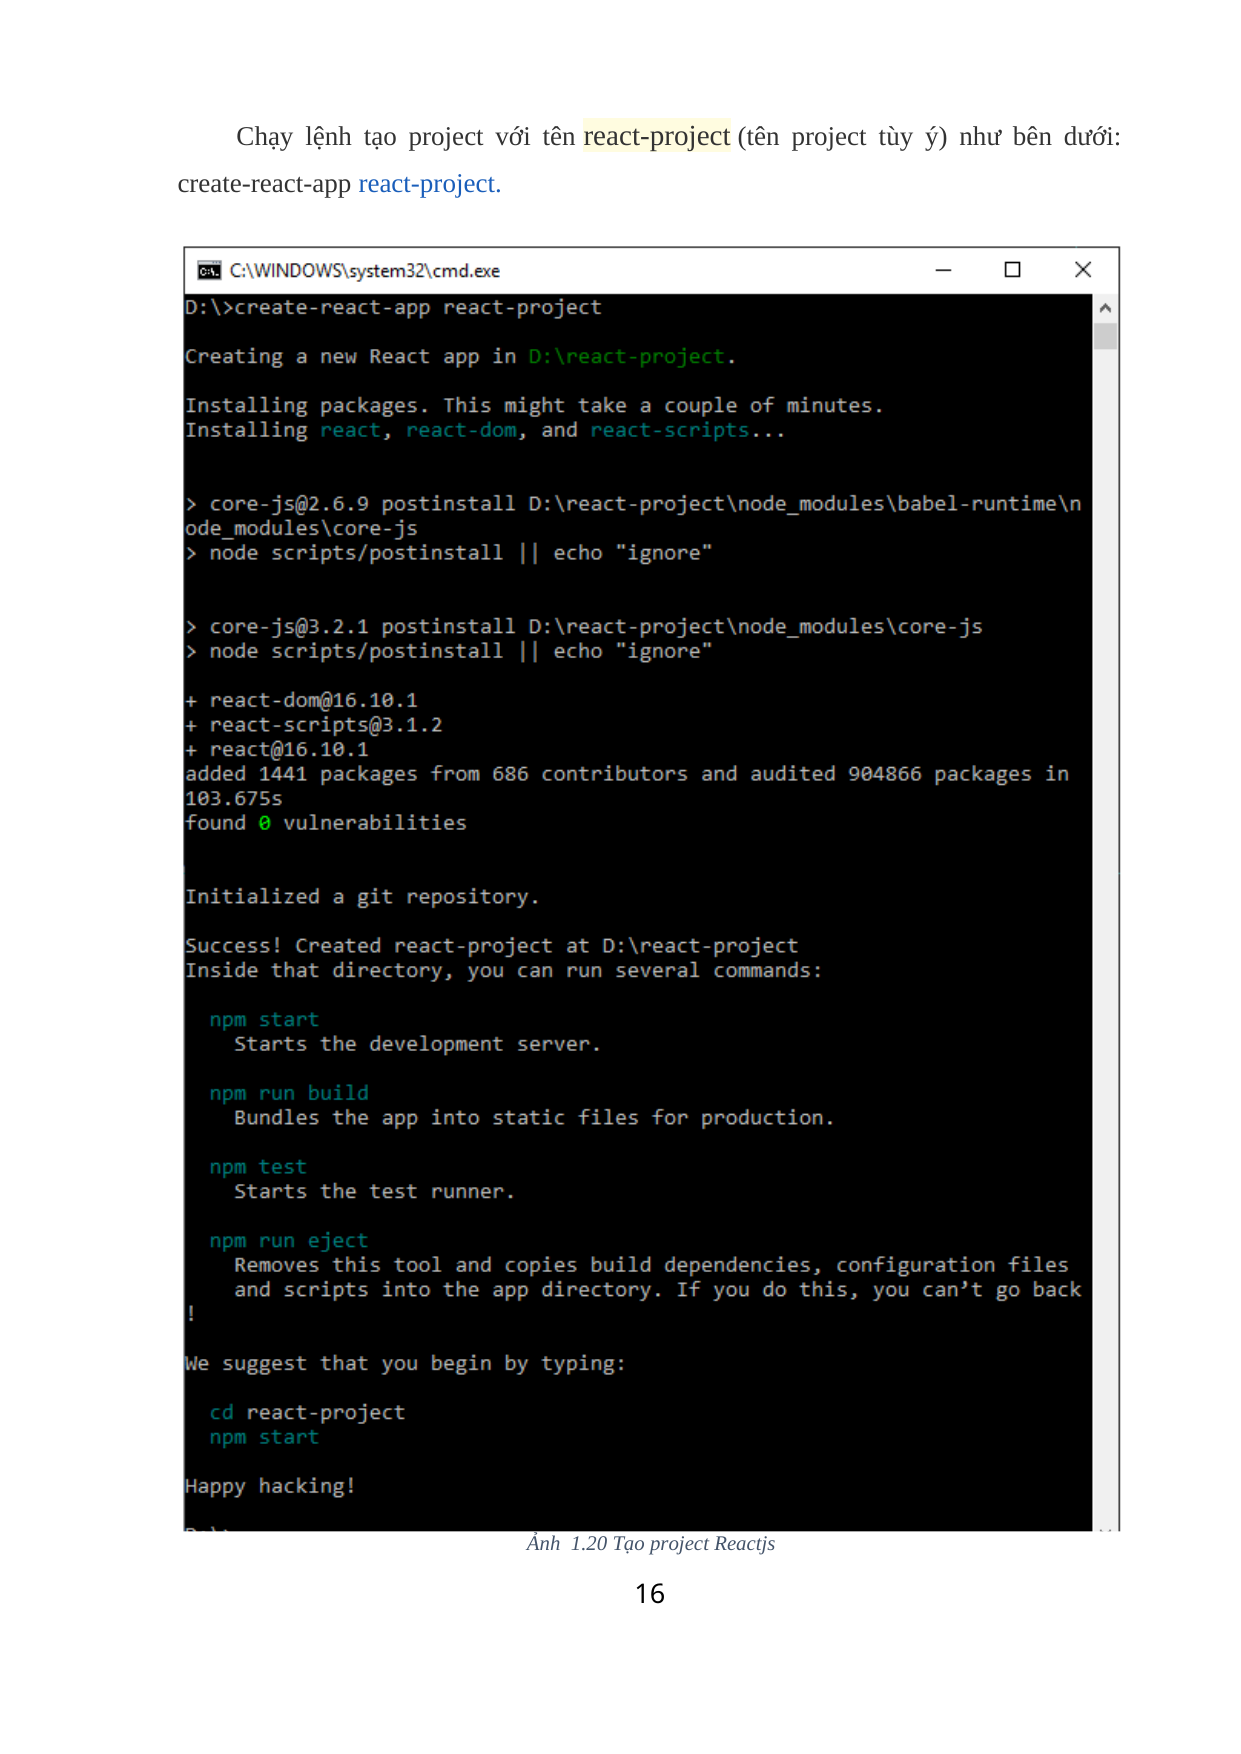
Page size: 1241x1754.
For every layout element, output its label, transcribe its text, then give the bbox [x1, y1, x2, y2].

list Chạy lệnh tạo project với tên react-project (tên project tùy ý) như bên dưới: create-react-app react-project. [177, 118, 1122, 198]
picture [176, 239, 1128, 1531]
